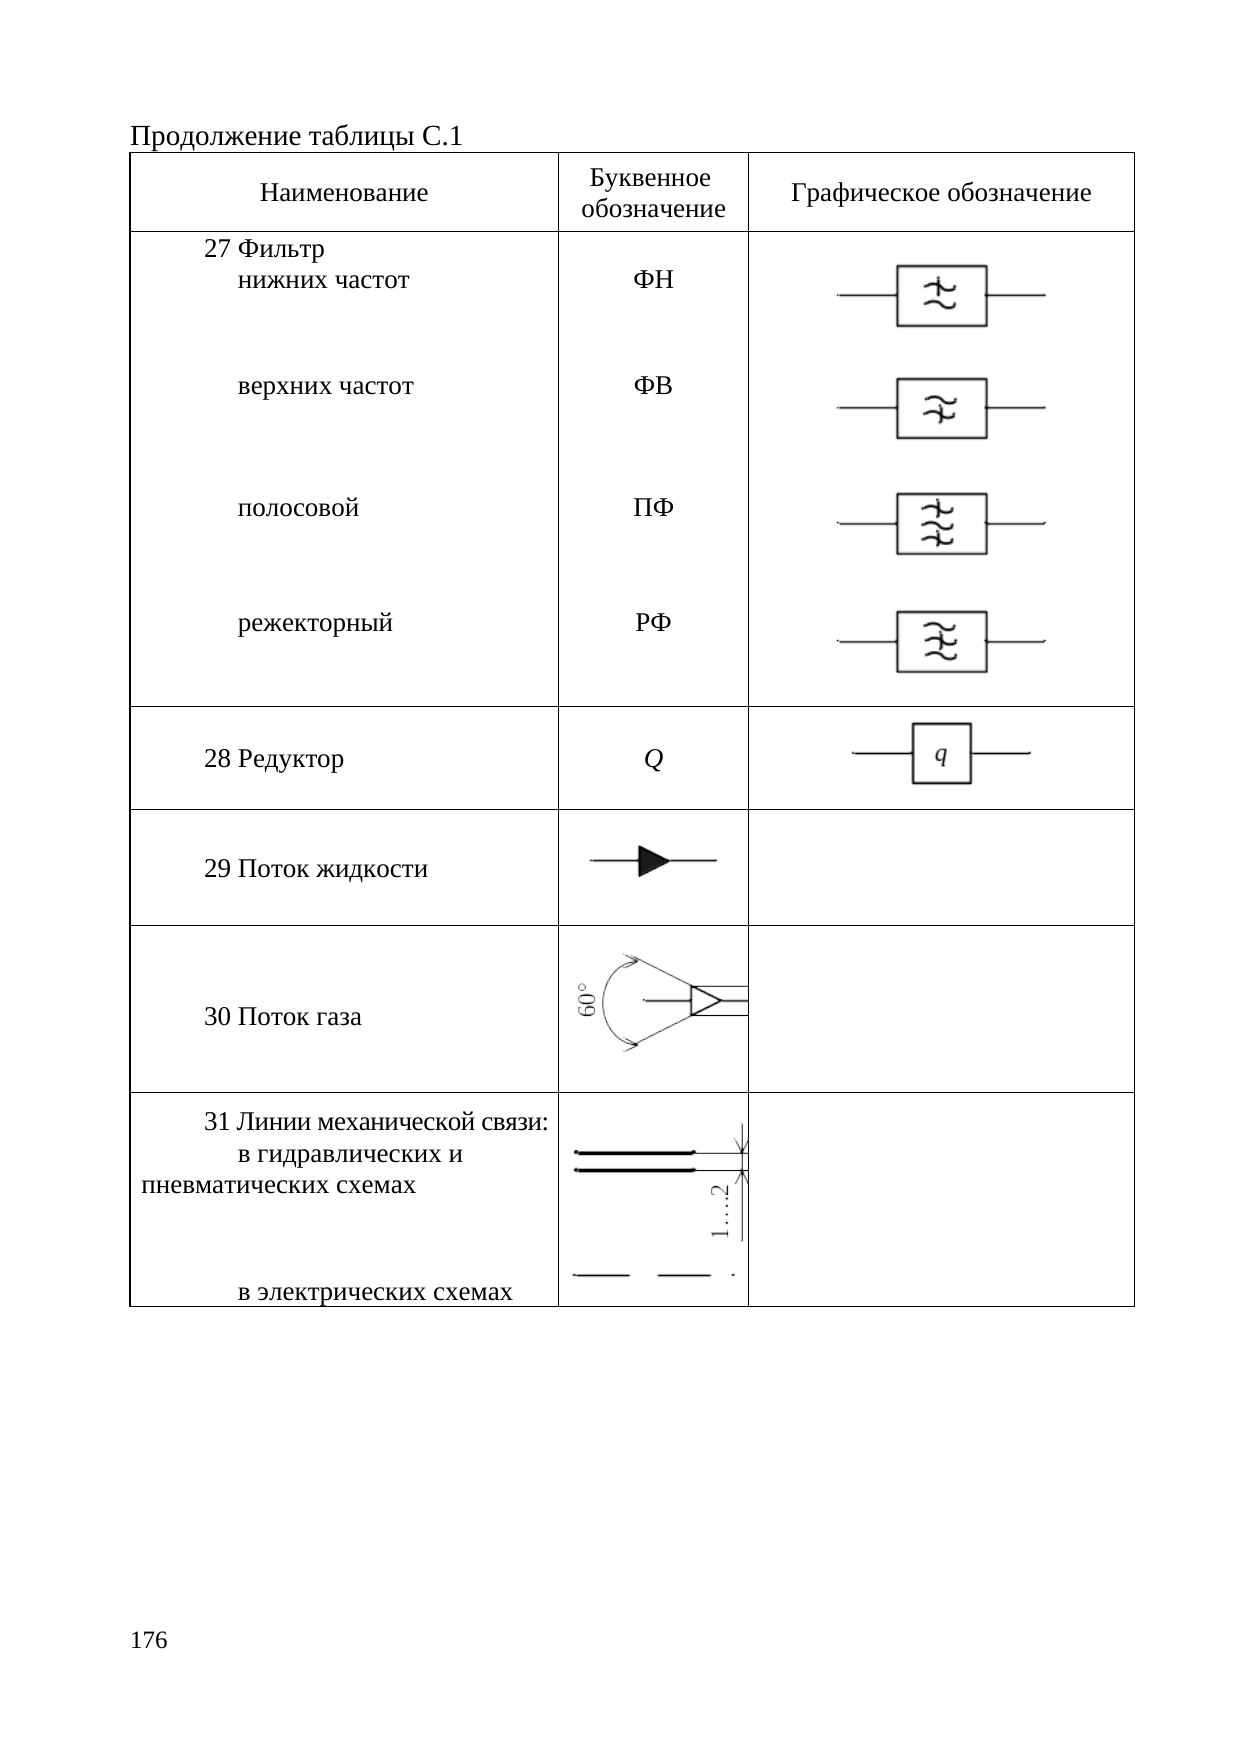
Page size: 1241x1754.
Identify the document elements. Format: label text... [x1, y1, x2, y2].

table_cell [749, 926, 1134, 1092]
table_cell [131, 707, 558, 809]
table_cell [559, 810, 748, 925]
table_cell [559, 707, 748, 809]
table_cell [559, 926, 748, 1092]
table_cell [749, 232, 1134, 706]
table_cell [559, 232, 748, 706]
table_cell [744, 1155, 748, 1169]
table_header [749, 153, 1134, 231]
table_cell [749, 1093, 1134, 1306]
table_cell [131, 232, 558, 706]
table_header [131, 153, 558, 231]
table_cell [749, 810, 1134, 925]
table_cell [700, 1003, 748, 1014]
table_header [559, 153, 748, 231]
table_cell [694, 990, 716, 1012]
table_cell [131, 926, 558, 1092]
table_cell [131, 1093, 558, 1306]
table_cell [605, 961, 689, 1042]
text Продолжение таблицы C.1 [130, 118, 1133, 152]
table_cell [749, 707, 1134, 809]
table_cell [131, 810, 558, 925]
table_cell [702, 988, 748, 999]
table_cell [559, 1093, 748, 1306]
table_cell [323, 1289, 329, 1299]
